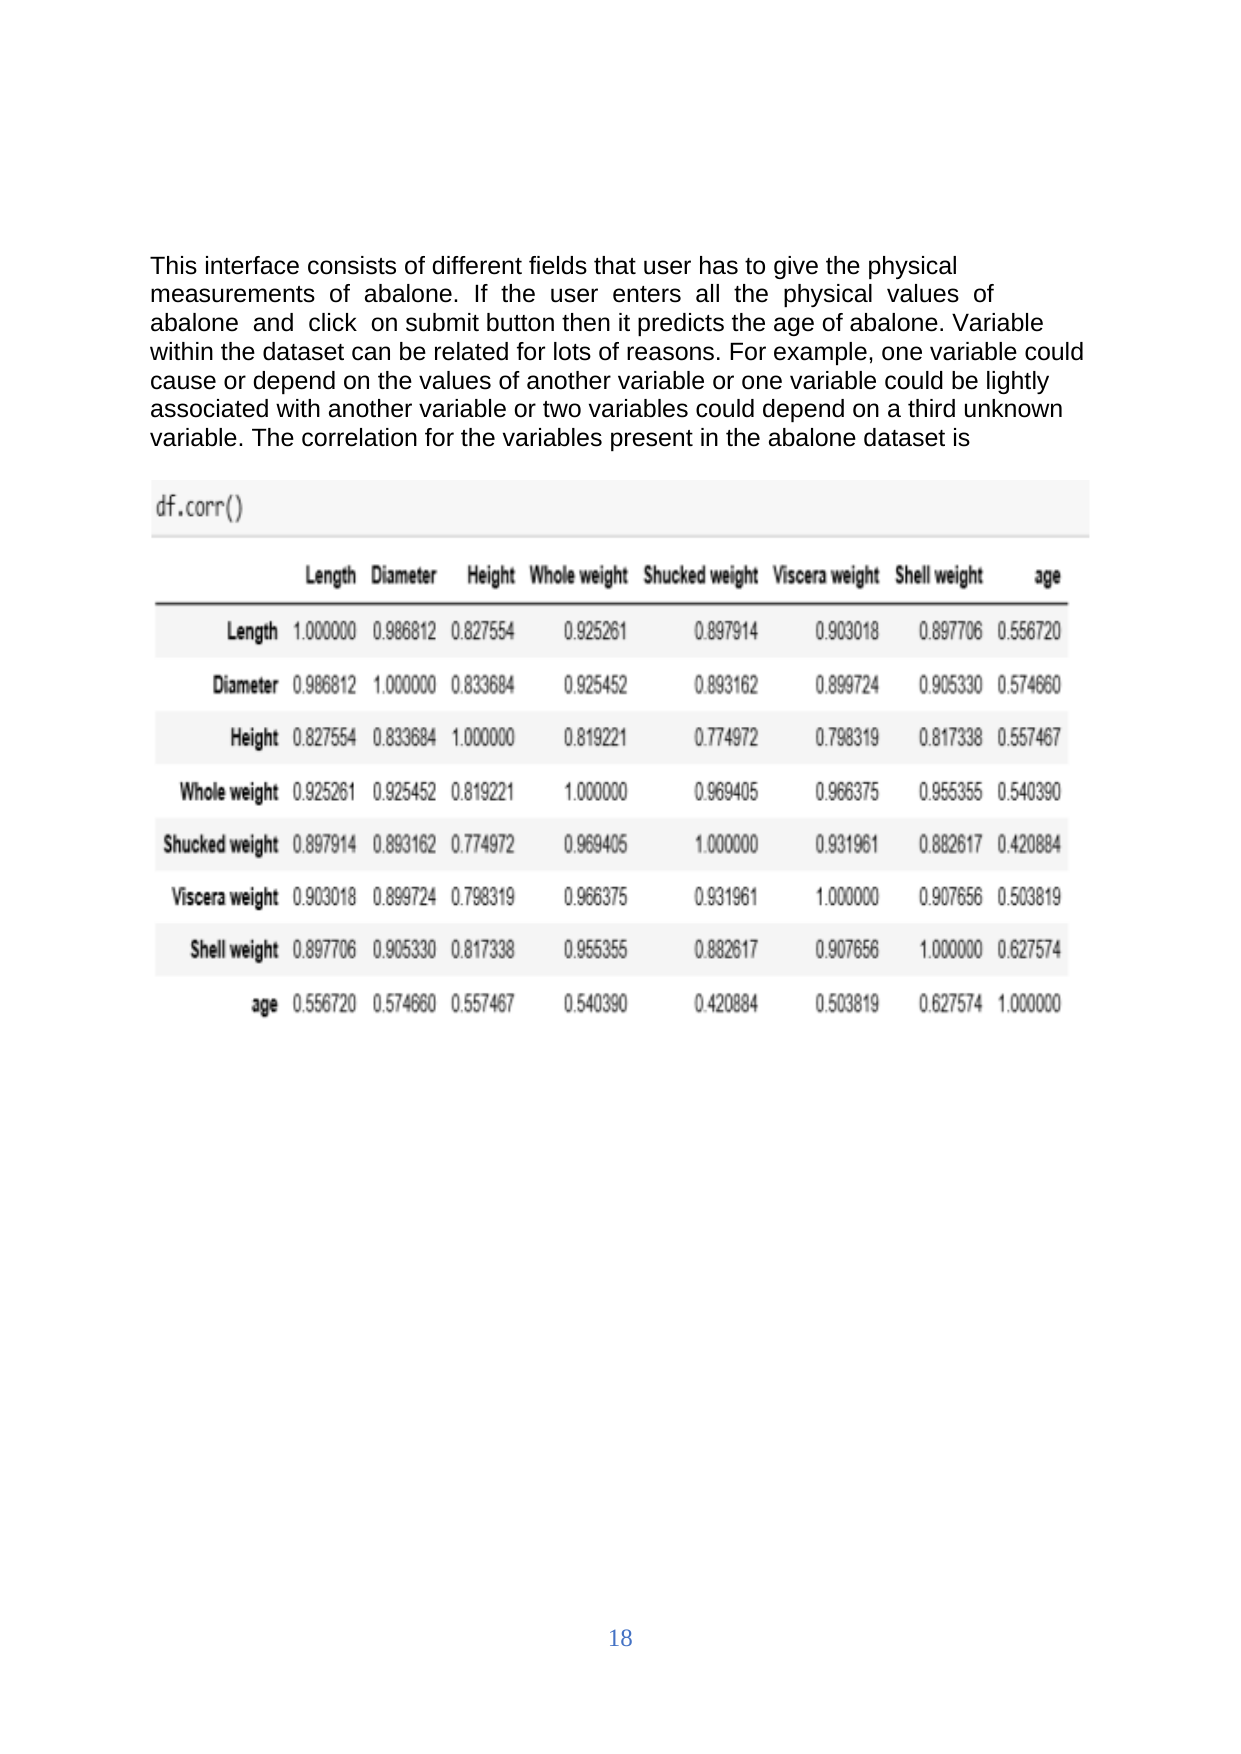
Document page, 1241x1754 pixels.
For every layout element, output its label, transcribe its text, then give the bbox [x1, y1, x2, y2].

text This interface consists of different fields that user has to give the physical measurements of abalone. If the user enters all the physical values of abalone and click on submit button then it predicts the age of abalone. Variable within the dataset can be related for lots of reasons. For example, one variable could cause or depend on the values of another variable or one variable could be lightly associated with another variable or two variables could depend on a third unknown variable. The correlation for the variables present in the abalone dataset is [150, 251, 1090, 452]
picture [150, 480, 1097, 1065]
